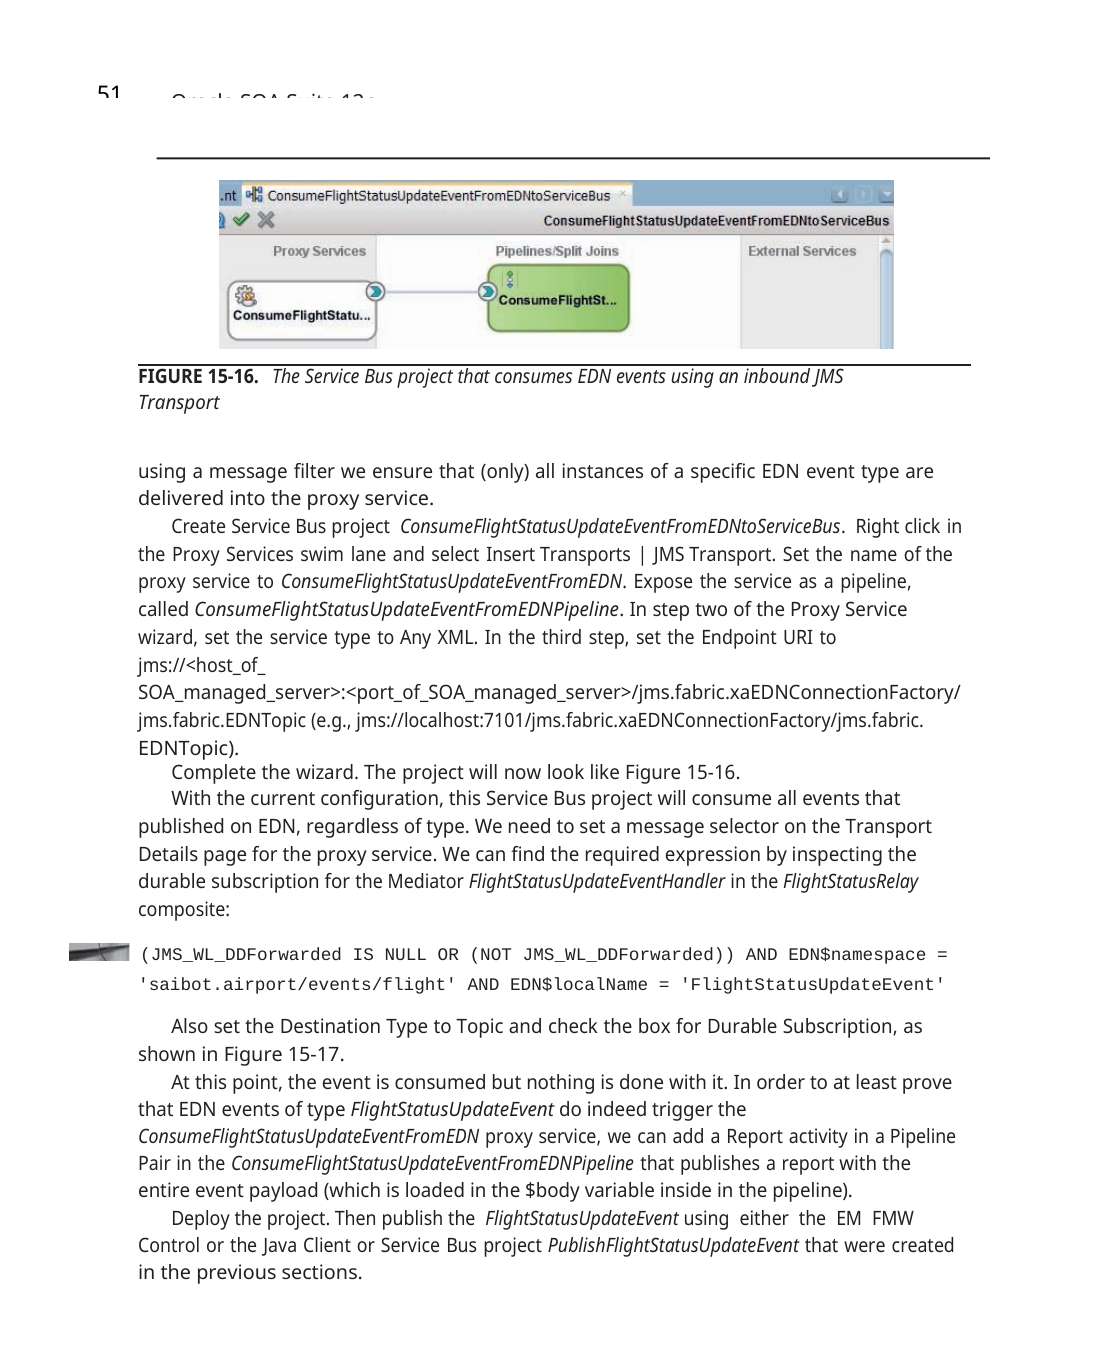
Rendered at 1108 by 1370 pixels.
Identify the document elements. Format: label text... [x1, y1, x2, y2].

picture [219, 180, 894, 349]
text Create Service Bus project ConsumeFlightStatusUpdateEventFromEDNtoServiceBus. Right click in the Proxy Services swim lane and select Insert Transports | JMS Transport. Set the name of the proxy service to ConsumeFlightStatusUpdateEventFromEDN. Expose the service as a pipeline, called ConsumeFlightStatusUpdateEventFromEDNPipeline. In step two of the Proxy Service wizard, set the service type to Any XML. In the third step, set the Endpoint URI to jms://<host_of_ SOA_managed_server>:<port_of_SOA_managed_server>/jms.fabric.xaEDNConnectionFactory/ jms.fabric.EDNTopic (e.g., jms://localhost:7101/jms.fabric.xaEDNConnectionFactory/jms.fabric. EDNTopic). [138, 512, 967, 761]
text FIGURE 15-16. The Service Bus project that consumes EDN events using an inbound JMS [138, 358, 1107, 388]
picture [69, 943, 130, 961]
text Also set the Destination Type to Topic and check the box for Durable Subscription, as shown in Figure 15-17. [138, 1012, 957, 1067]
text With the current configuration, this Service Bus project will consume all events that published on EDN, regardless of type. We need to set a message selector on the Transport Details page for the proxy service. We can find the required expression by inspecting the durable subscription for the Mediator FlightStatusUpdateEventHandler in the FlightStatusRelay composite: [138, 785, 972, 922]
text Transport [138, 388, 1107, 415]
text using a message filter we ensure that (only) all instances of a specific EDN event type are delivered into the proxy service. [138, 457, 971, 512]
text (JMS_WL_DDForwarded IS NULL OR (NOT JMS_WL_DDForwarded)) AND EDN$namespace = 'saibot.airport/events/flight' AND EDN$localName = 'FlightStatusUpdateEvent' [69, 943, 948, 996]
text Complete the wizard. The project will now look like Figure 15-16. [171, 762, 1107, 784]
text Deploy the project. Then publish the FlightStatusUpdateEvent using either the EM FMW Control or the Java Client or Service Bus project PublishFlightStatusUpdateEvent that were created in the previous sections. [138, 1204, 970, 1285]
text At this point, the event is consumed but nothing is done with it. In order to at least prove that EDN events of type FlightStatusUpdateEvent do indeed trigger the ConsumeFlightStatusUpdateEventFromEDN proxy service, we can add a Report activity in a Pipeline Pair in the ConsumeFlightStatusUpdateEventFromEDNPipeline that publishes a report with the entire event payload (which is loaded in the $body variable inside in the pipeline). [138, 1068, 962, 1204]
